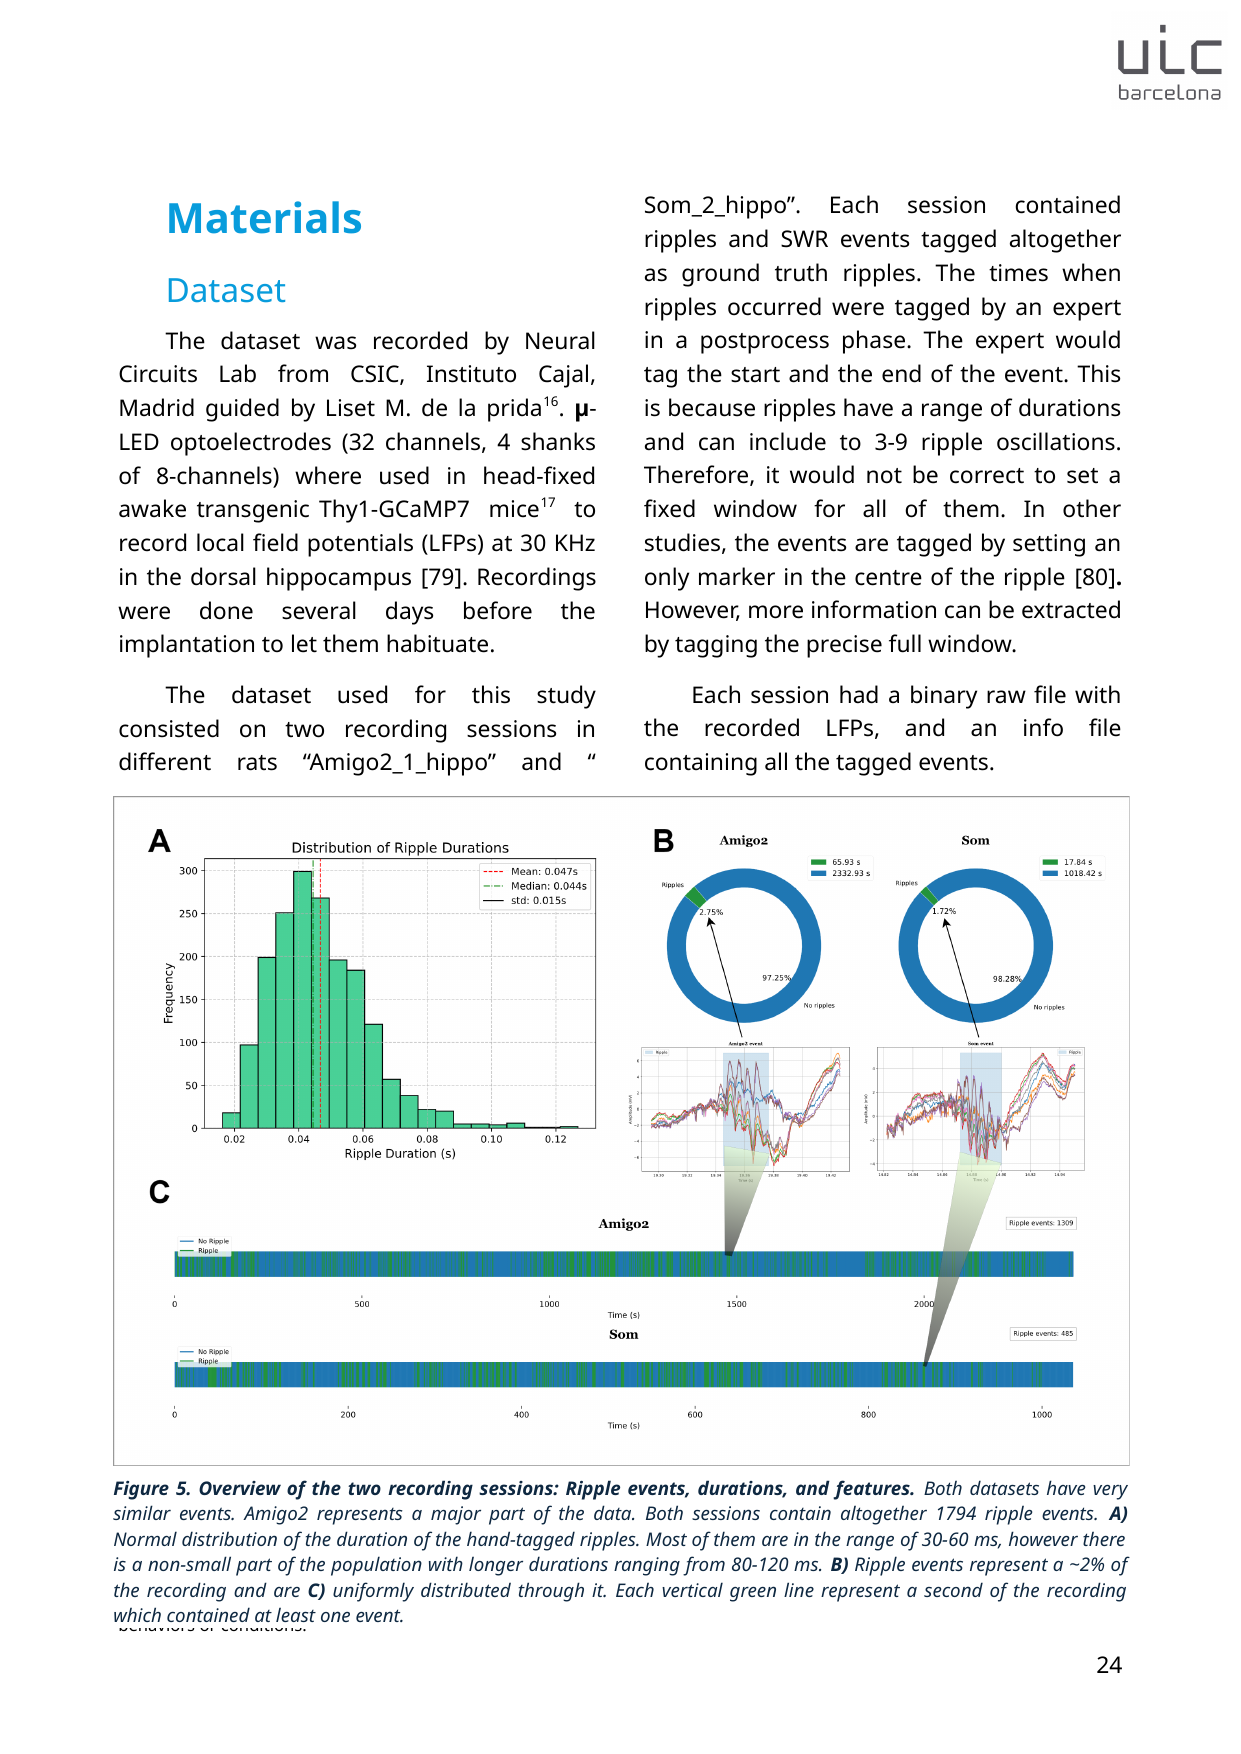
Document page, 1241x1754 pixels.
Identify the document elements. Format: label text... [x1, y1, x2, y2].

picture [1110, 11, 1229, 110]
picture [113, 796, 1130, 1466]
text The dataset used for this study consisted on two recording sessions in different rats “Amigo2_1_hippo” and “ Som_2_hippo”. Each session contained ripples and SWR events tagged altogether as ground truth ripples. The times when ripples occurred were tagged by an expert in a postprocess phase. The expert would tag the start and the end of the event. This is because ripples have a range of durations and can include to 3-9 ripple oscillations. Therefore, it would not be correct to set a fixed window for all of them. In other studies, the events are tagged by setting an only marker in the centre of the ripple . However, more information can be extracted by tagging the precise full window. [644, 189, 1122, 659]
text Each session had a binary raw file with the recorded LFPs, and an info file containing all the tagged events. [644, 678, 1122, 777]
text The dataset used for this study consisted on two recording sessions in different rats “Amigo2_1_hippo” and “ Som_2_hippo”. Each session contained ripples and SWR events tagged altogether as ground truth ripples. The times when ripples occurred were tagged by an expert in a postprocess phase. The expert would tag the start and the end of the event. This is because ripples have a range of durations and can include to 3-9 ripple oscillations. Therefore, it would not be correct to set a fixed window for all of them. In other studies, the events are tagged by setting an only marker in the centre of the ripple . However, more information can be extracted by tagging the precise full window. [118, 679, 596, 777]
subtitle Dataset [118, 267, 596, 313]
subtitle Materials [118, 189, 596, 246]
text The dataset was recorded by Neural Circuits Lab from CSIC, Instituto Cajal, Madrid guided by Liset M. de la prida. μ-LED optoelectrodes (32 channels, 4 shanks of 8-channels) where used in head-fixed awake transgenic Thy1-GCaMP7 mice to record local field potentials (LFPs) at 30 KHz in the dorsal hippocampus . Recordings were done several days before the implantation to let them habituate. [118, 324, 596, 659]
